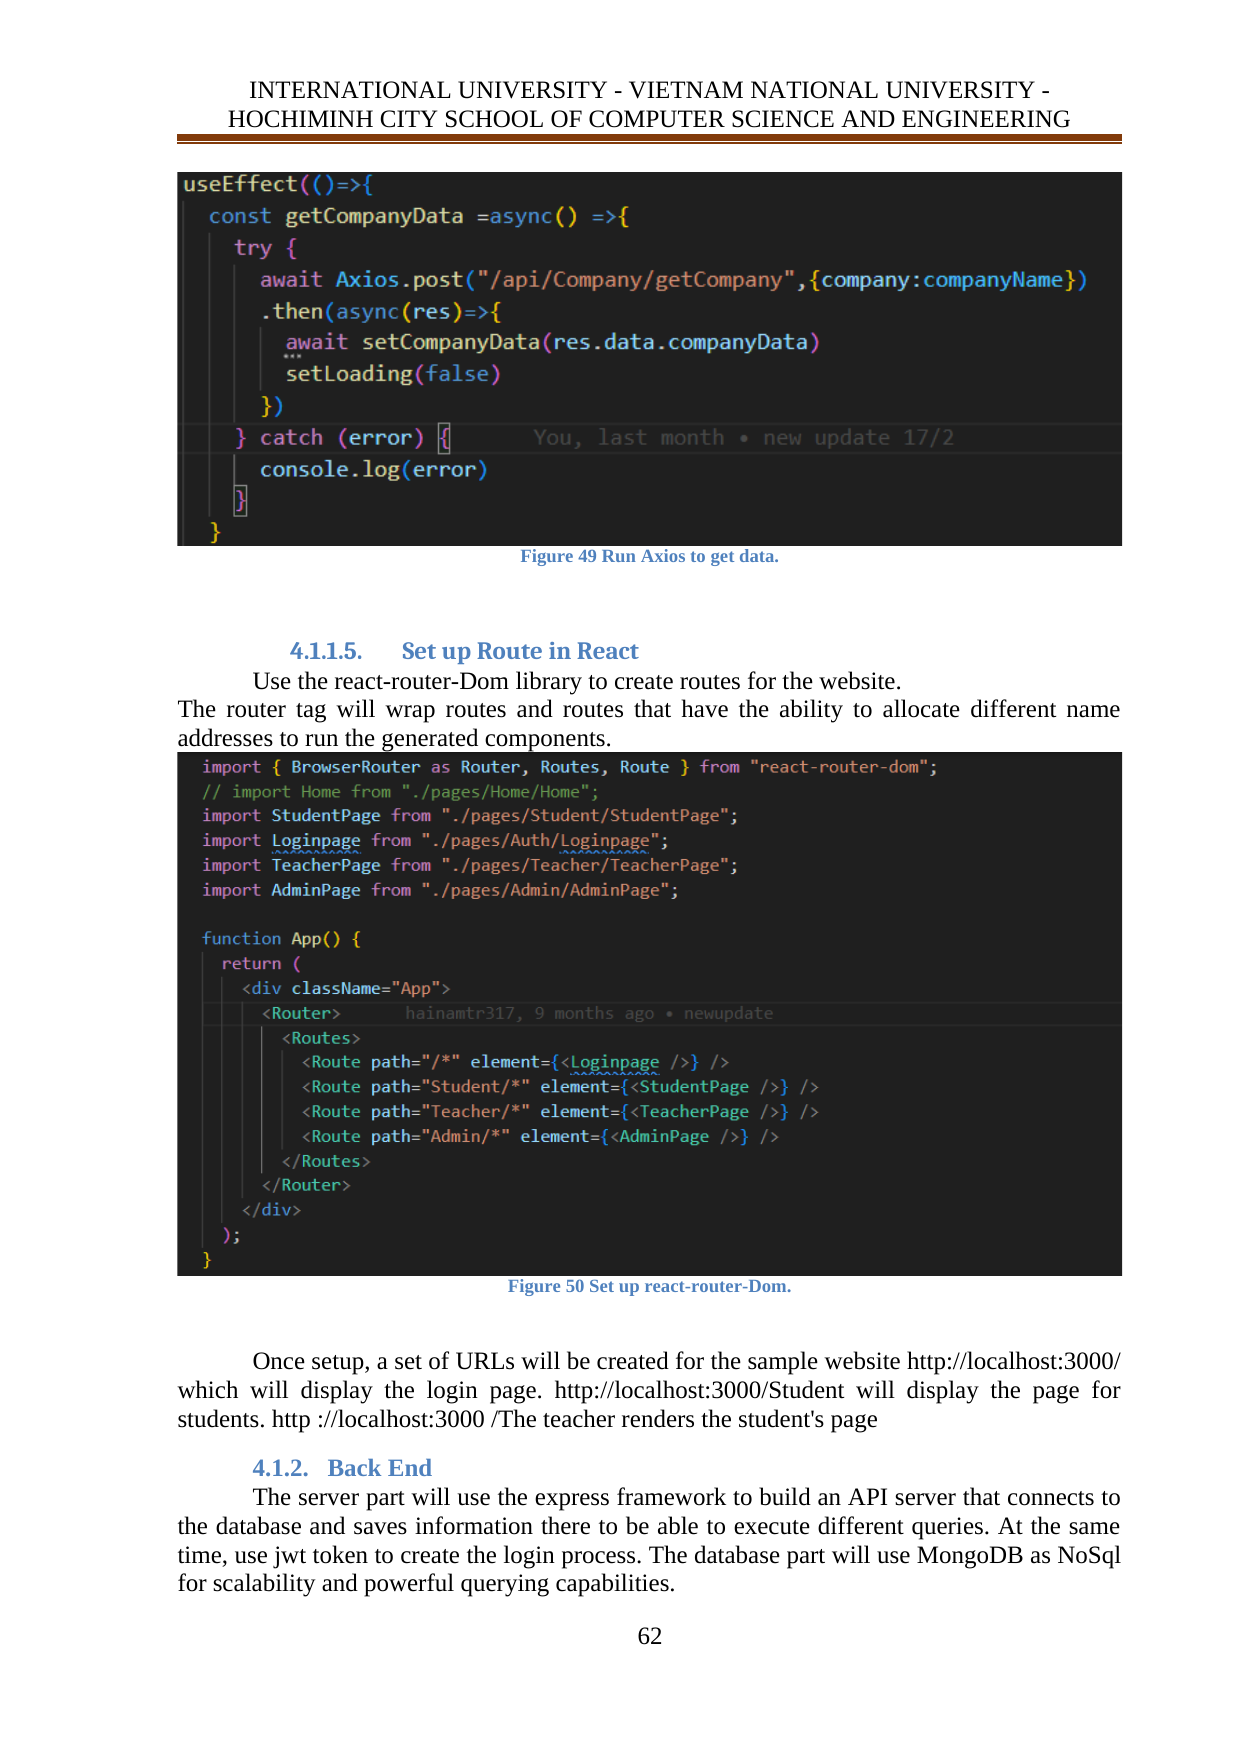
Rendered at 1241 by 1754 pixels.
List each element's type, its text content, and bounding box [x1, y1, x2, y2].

subtitle Back End [252, 1453, 1122, 1482]
picture [177, 752, 1123, 1276]
text The router tag will wrap routes and routes that have the ability to allocate different name addresses to run the generated components. [177, 694, 1122, 752]
text The server part will use the express framework to build an API server that connects to the database and saves information there to be able to execute different queries. At the same time, use jwt token to create the login process. The database part will use MongoDB as NoSql for scalability and powerful querying capabilities. [177, 1482, 1122, 1597]
text Once setup, a set of URLs will be created for the sample website http://localhost:3000/ which will display the login page. http://localhost:3000/Student will display the page for students. http ://localhost:3000 /The teacher renders the student's page [177, 1346, 1122, 1433]
subtitle Set up Route in React [290, 637, 1122, 666]
picture [177, 172, 1123, 546]
text Use the react-router-Dom library to create routes for the website. [177, 666, 1122, 694]
